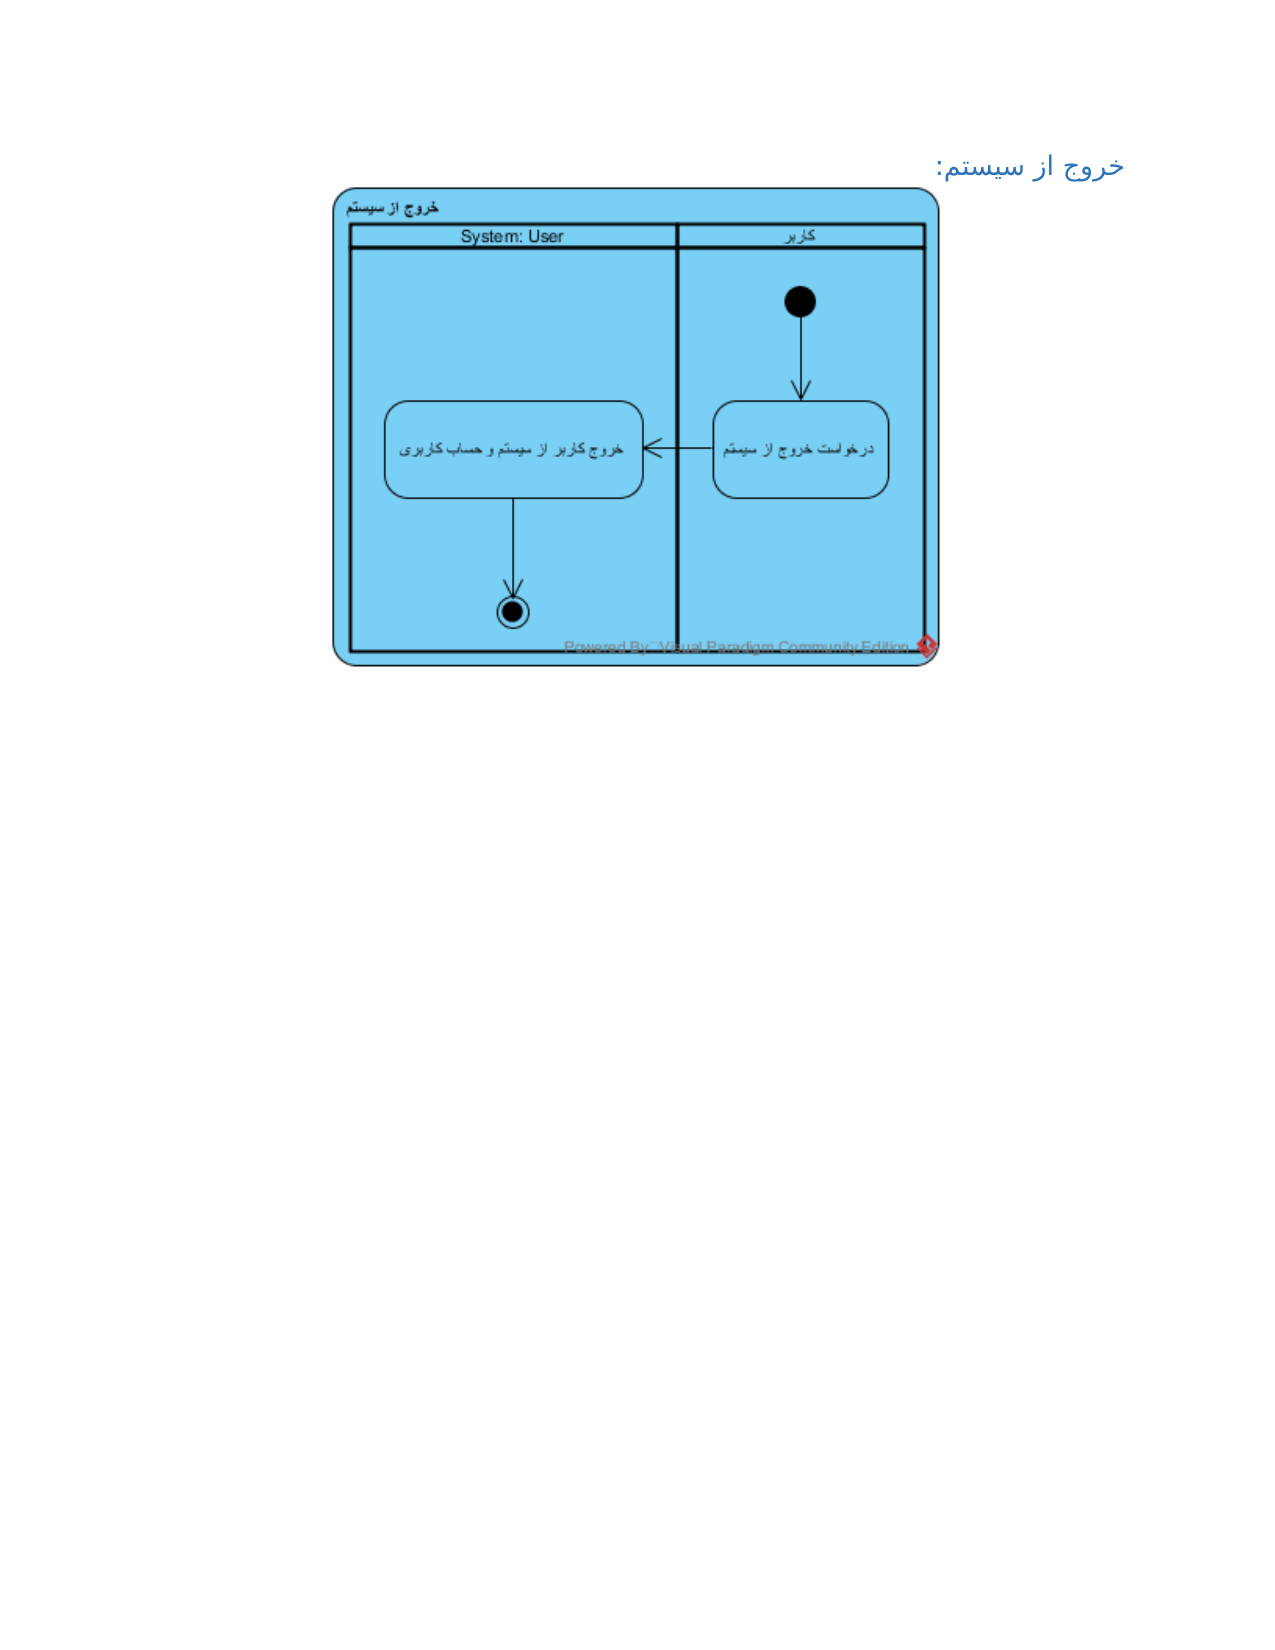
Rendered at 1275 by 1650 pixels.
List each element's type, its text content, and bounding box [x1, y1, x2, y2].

subtitle خروج از سیستم: [150, 150, 1125, 182]
picture [328, 184, 946, 673]
